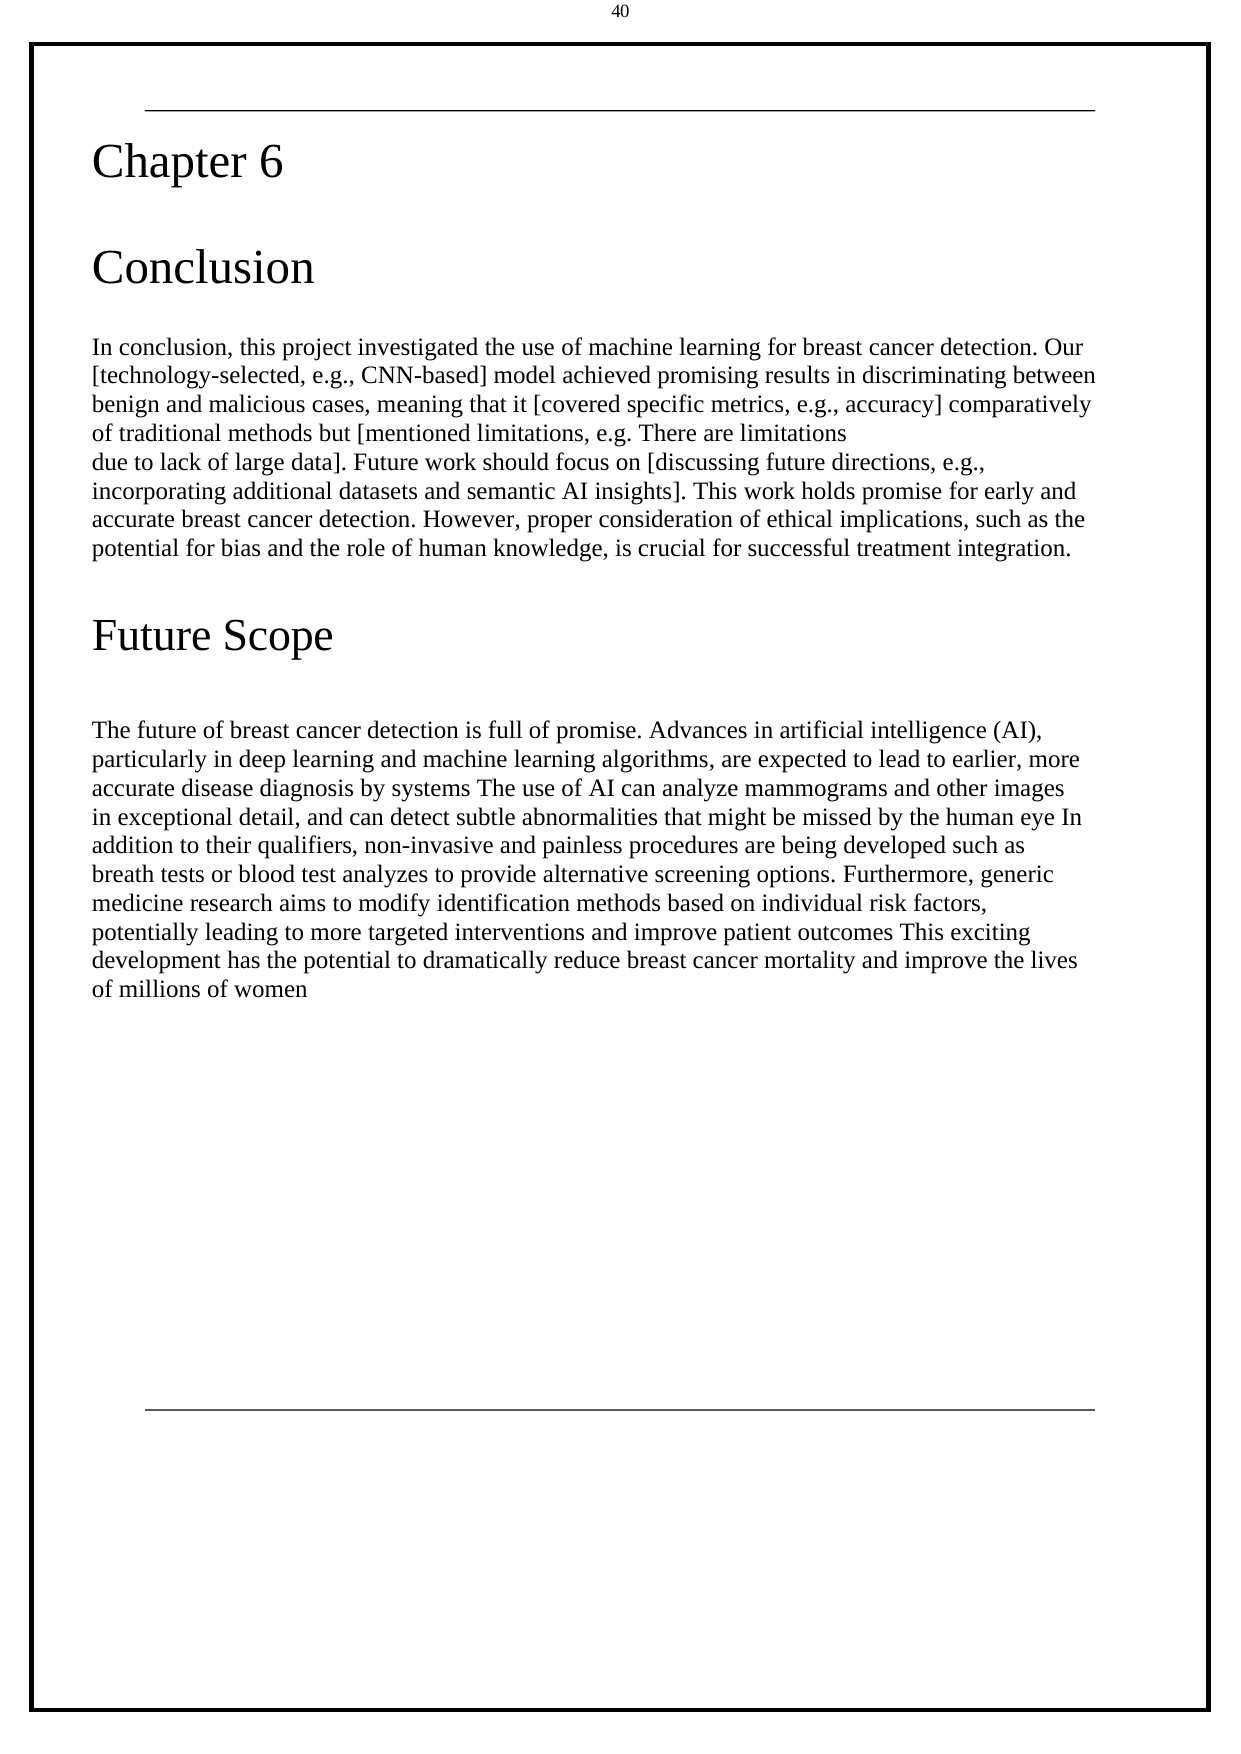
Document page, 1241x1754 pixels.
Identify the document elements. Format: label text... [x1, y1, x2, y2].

subtitle Chapter 6 [92, 131, 1165, 188]
text The future of breast cancer detection is full of promise. Advances in artificial intelligence (AI), particularly in deep learning and machine learning algorithms, are expected to lead to earlier, more accurate disease diagnosis by systems The use of AI can analyze mammograms and other images in exceptional detail, and can detect subtle abnormalities that might be missed by the human eye In addition to their qualifiers, non-invasive and painless procedures are being developed such as breath tests or blood test analyzes to provide alternative screening options. Furthermore, generic medicine research aims to modify identification methods based on individual risk factors, potentially leading to more targeted interventions and improve patient outcomes This exciting development has the potential to dramatically reduce breast cancer mortality and improve the lives of millions of women [92, 716, 1088, 1003]
text In conclusion, this project investigated the use of machine learning for breast cancer detection. Our [technology-selected, e.g., CNN-based] model achieved promising results in discriminating between benign and malicious cases, meaning that it [covered specific metrics, e.g., accuracy] comparatively of traditional methods but [mentioned limitations, e.g. There are limitations [92, 332, 1105, 447]
text Conclusion [92, 238, 1165, 294]
text Future Scope [92, 607, 1165, 660]
text due to lack of large data]. Future work should focus on [discussing future directions, e.g., incorporating additional datasets and semantic AI insights]. This work holds promise for early and accurate breast cancer detection. However, proper consideration of ethical implications, such as the potential for bias and the role of human knowledge, is crucial for successful treatment integration. [92, 447, 1092, 562]
